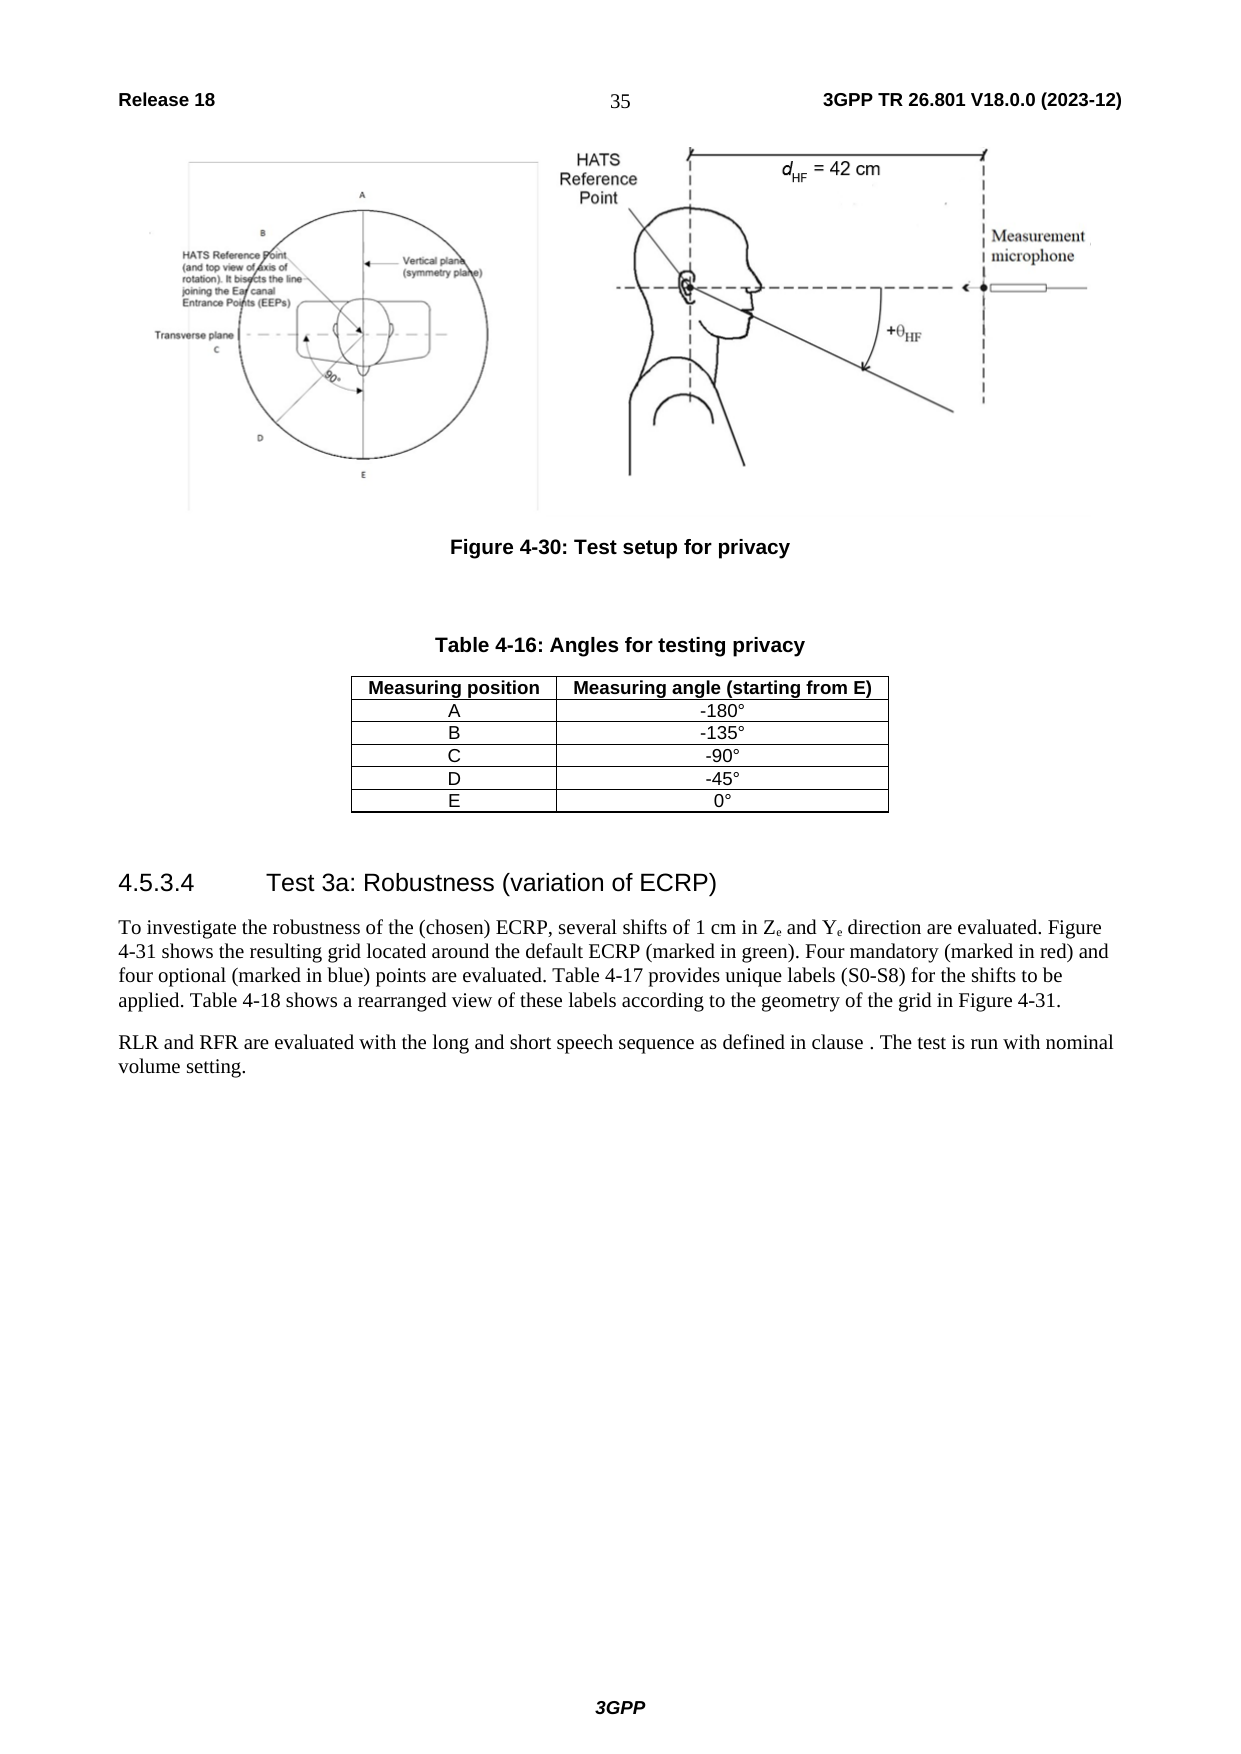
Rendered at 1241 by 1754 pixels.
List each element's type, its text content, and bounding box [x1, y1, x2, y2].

table_cell -90° [557, 745, 888, 766]
text To investigate the robustness of the (chosen) ECRP, several shifts of 1 cm in Ze and Ye direction are evaluated. Figure 4-31 shows the resulting grid located around the default ECRP (marked in green). Four mandatory (marked in red) and four optional (marked in blue) points are evaluated. Table 4-17 provides unique labels (S0-S8) for the shifts to be applied. Table 4-18 shows a rearranged view of these labels according to the geometry of the grid in Figure 4-31. [118, 915, 1122, 1012]
text RLR and RFR are evaluated with the long and short speech sequence as defined in clause . The test is run with nominal volume setting. [118, 1030, 1122, 1078]
text Figure 4-30: Test setup for privacy [118, 535, 1122, 559]
table_cell C [352, 745, 556, 766]
table_header Measuring position [352, 677, 556, 698]
table_header Measuring angle (starting from E) [557, 677, 888, 698]
picture [149, 147, 1091, 517]
table_cell -135° [557, 722, 888, 744]
table_cell D [352, 767, 556, 789]
subtitle 4.5.3.4 Test 3a: Robustness (variation of ECRP) [118, 868, 1122, 897]
table_cell B [352, 722, 556, 744]
table_cell A [352, 700, 556, 721]
table_cell -180° [557, 700, 888, 721]
table_cell 0° [557, 790, 888, 811]
table_cell -45° [557, 767, 888, 789]
text Table 4-16: Angles for testing privacy [118, 633, 1122, 657]
table_cell E [352, 790, 556, 811]
